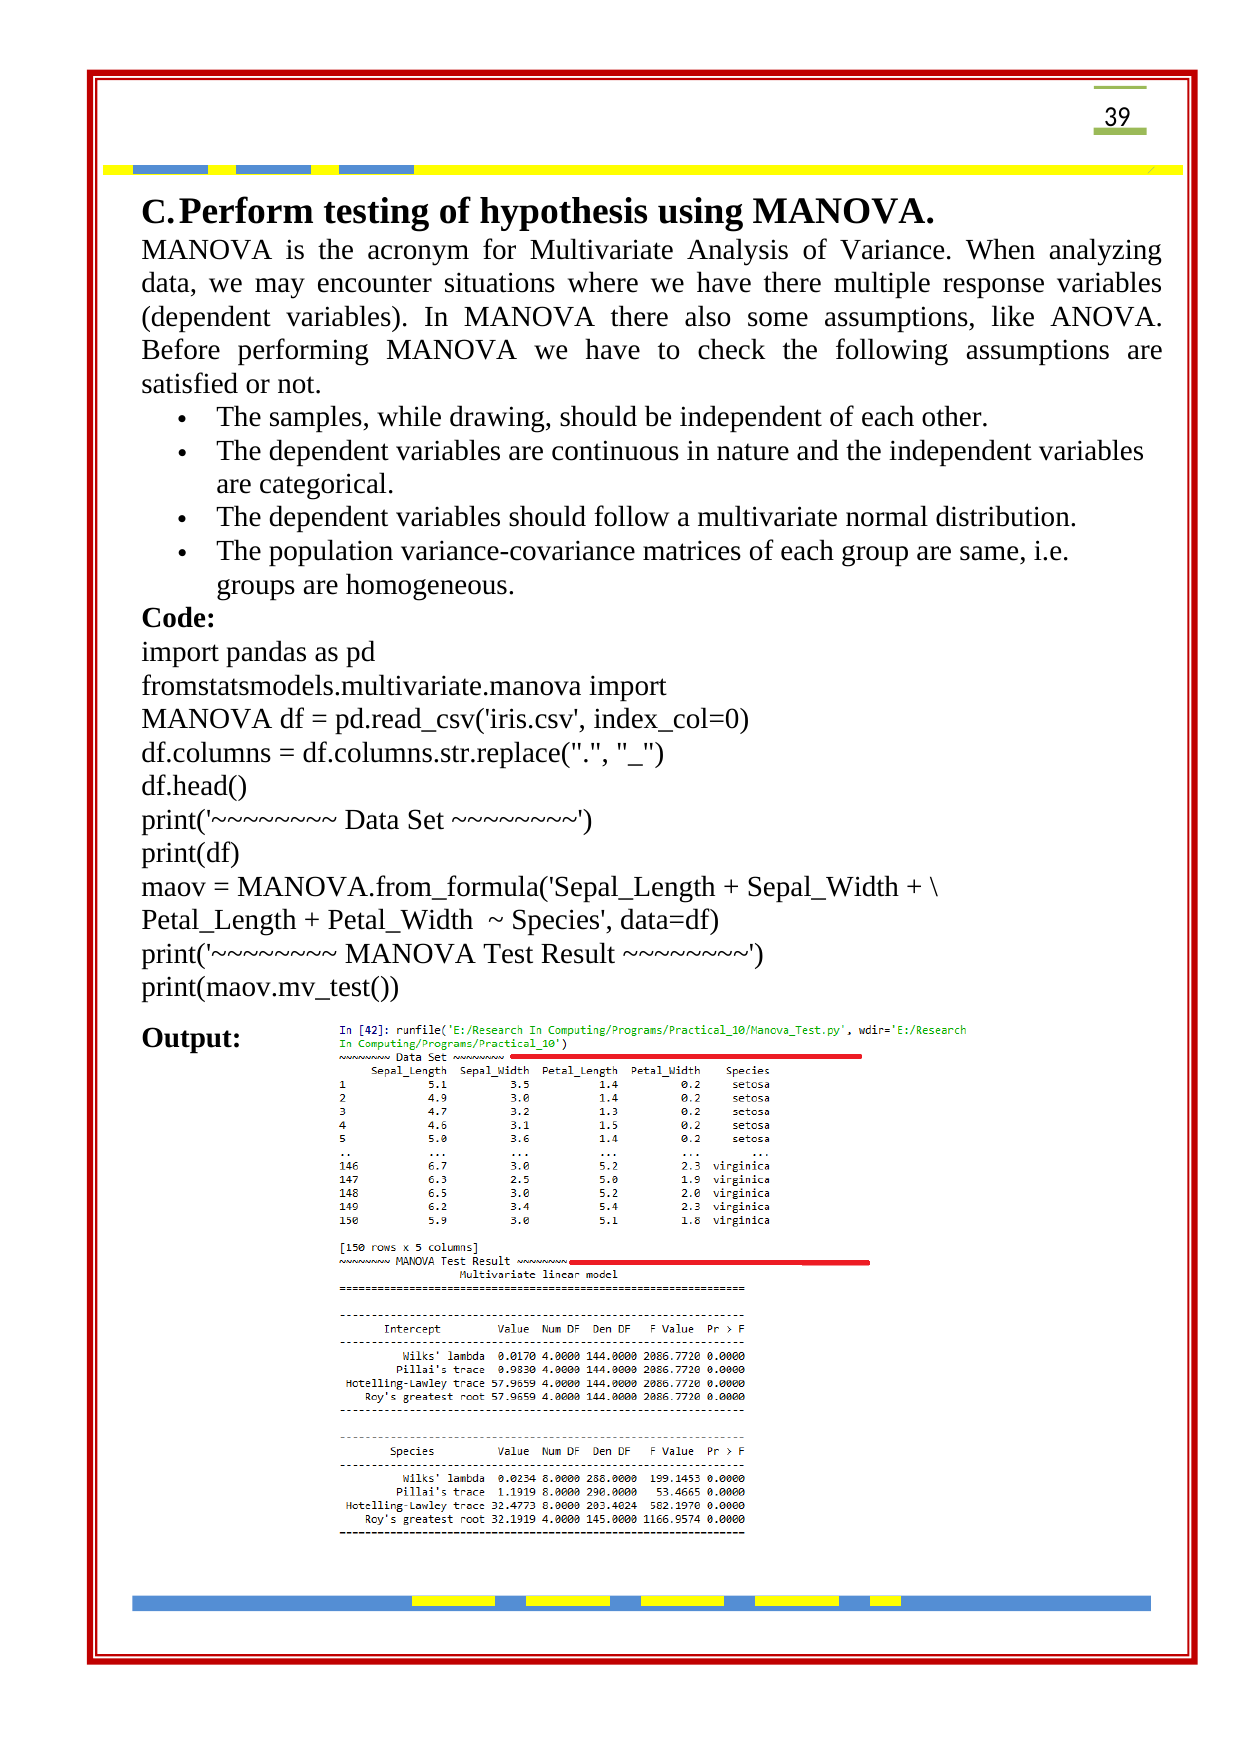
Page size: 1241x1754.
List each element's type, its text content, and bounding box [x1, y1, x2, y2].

text print('~~~~~~~~ Data Set ~~~~~~~~') print(df) [141, 802, 594, 869]
list The population variance-covariance matrices of each group are same, i.e. groups are homogeneous. [178, 533, 1156, 601]
text Output: [141, 1020, 1194, 1054]
text df.columns = df.columns.str.replace(".", "_") df.head() [141, 735, 666, 802]
text print('~~~~~~~~ MANOVA Test Result ~~~~~~~~') print(maov.mv_test()) [141, 936, 941, 1003]
text maov = MANOVA.from_formula('Sepal_Length + Sepal_Width + \ Petal_Length + Petal_Width ~ Species', data=df) [141, 869, 940, 936]
list The samples, while drawing, should be independent of each other. [178, 399, 1194, 433]
list The dependent variables are continuous in nature and the independent variables are categorical. [178, 433, 1144, 500]
text import pandas as pd fromstatsmodels.multivariate.manova import MANOVA df = pd.read_csv('iris.csv', index_col=0) [141, 634, 805, 735]
text MANOVA is the acronym for Multivariate Analysis of Variance. When analyzing data, we may encounter situations where we have there multiple response variables (dependent variables). In MANOVA there also some assumptions, like ANOVA. Before performing MANOVA we have to check the following assumptions are satisfied or not. [141, 232, 1163, 399]
picture [338, 1054, 966, 1534]
text 39 [211, 98, 1194, 159]
subtitle Code: [141, 601, 1194, 634]
list The dependent variables should follow a multivariate normal distribution. [178, 500, 1194, 533]
subtitle Perform testing of hypothesis using MANOVA. [141, 189, 1194, 232]
